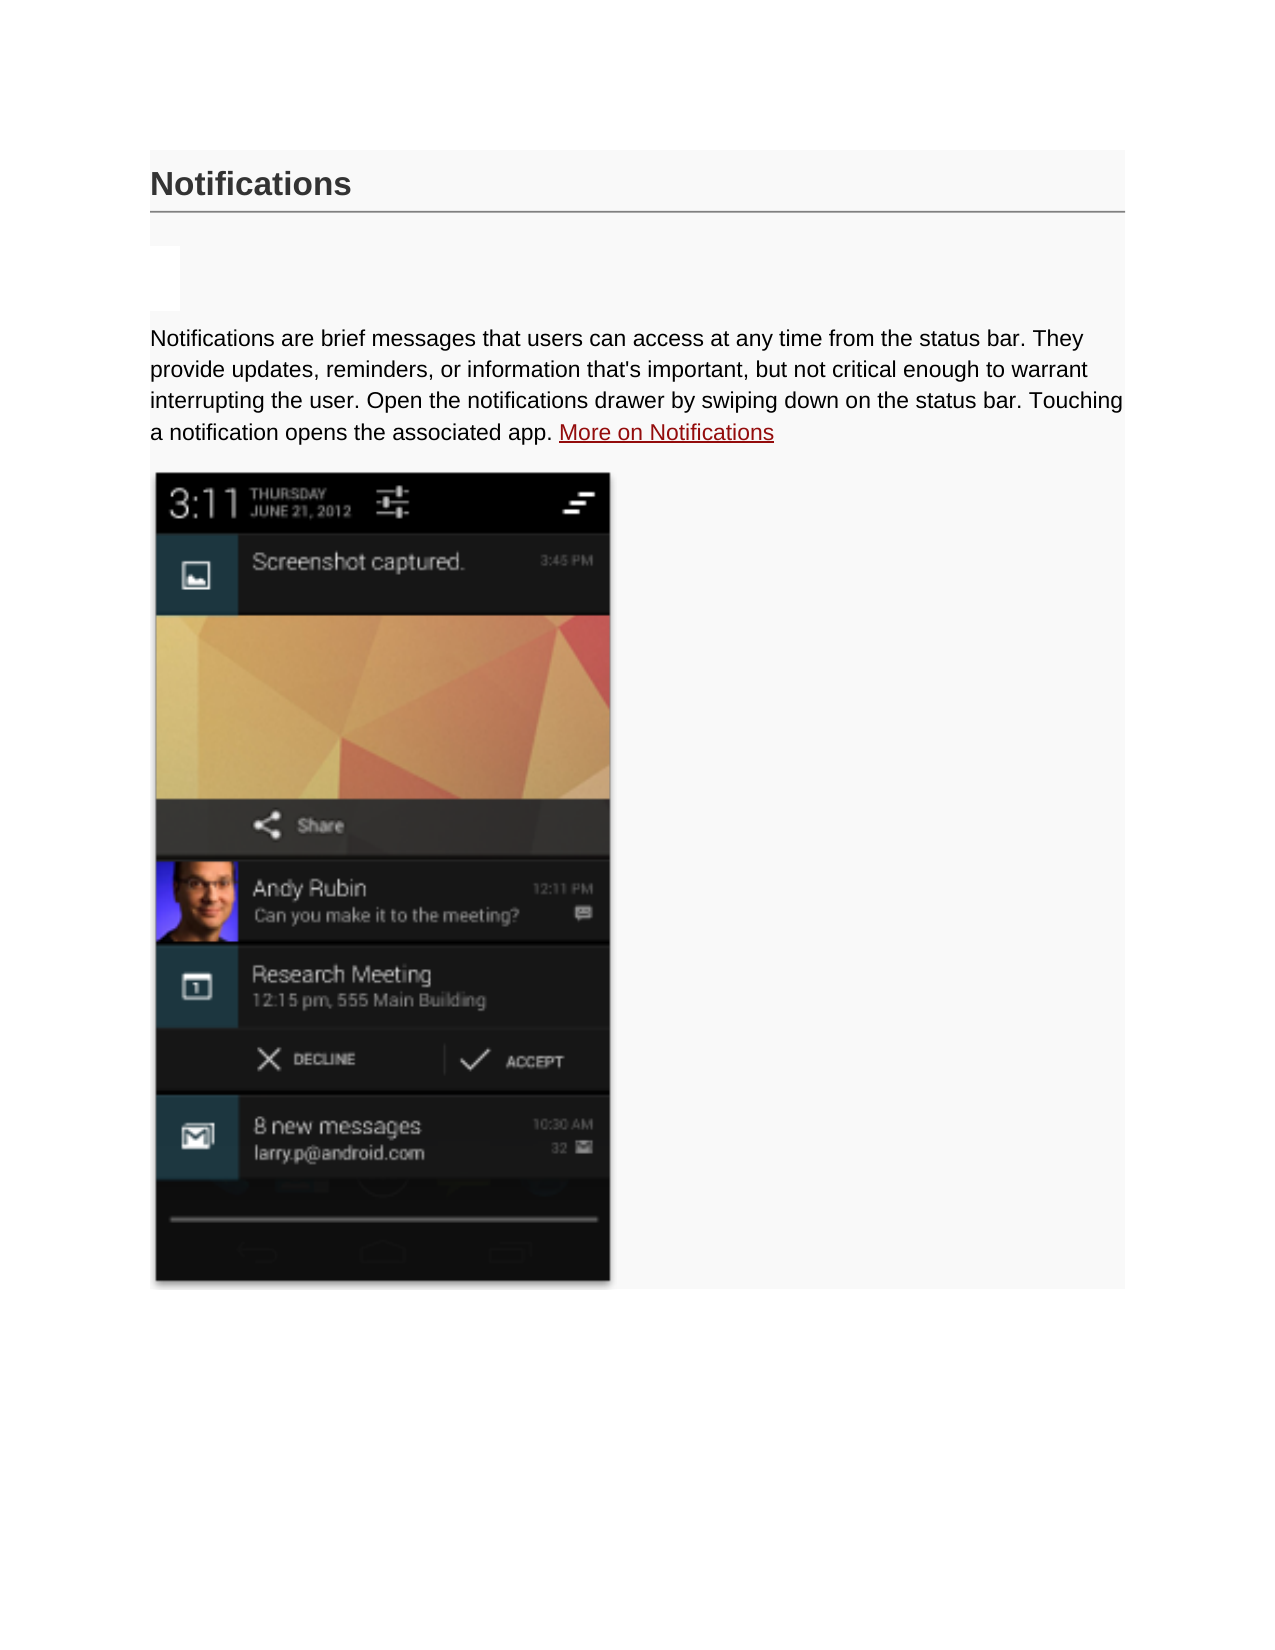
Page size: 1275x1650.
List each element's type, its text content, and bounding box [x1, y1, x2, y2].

picture [150, 469, 617, 1290]
text Notifications are brief messages that users can access at any time from the status bar. They provide updates, reminders, or information that's important, but not critical enough to warrant interrupting the user. Open the notifications drawer by swiping down on the status bar. Touching a notification opens the associated app. More on Notifications [150, 320, 1125, 445]
subtitle Notifications [150, 150, 1125, 203]
